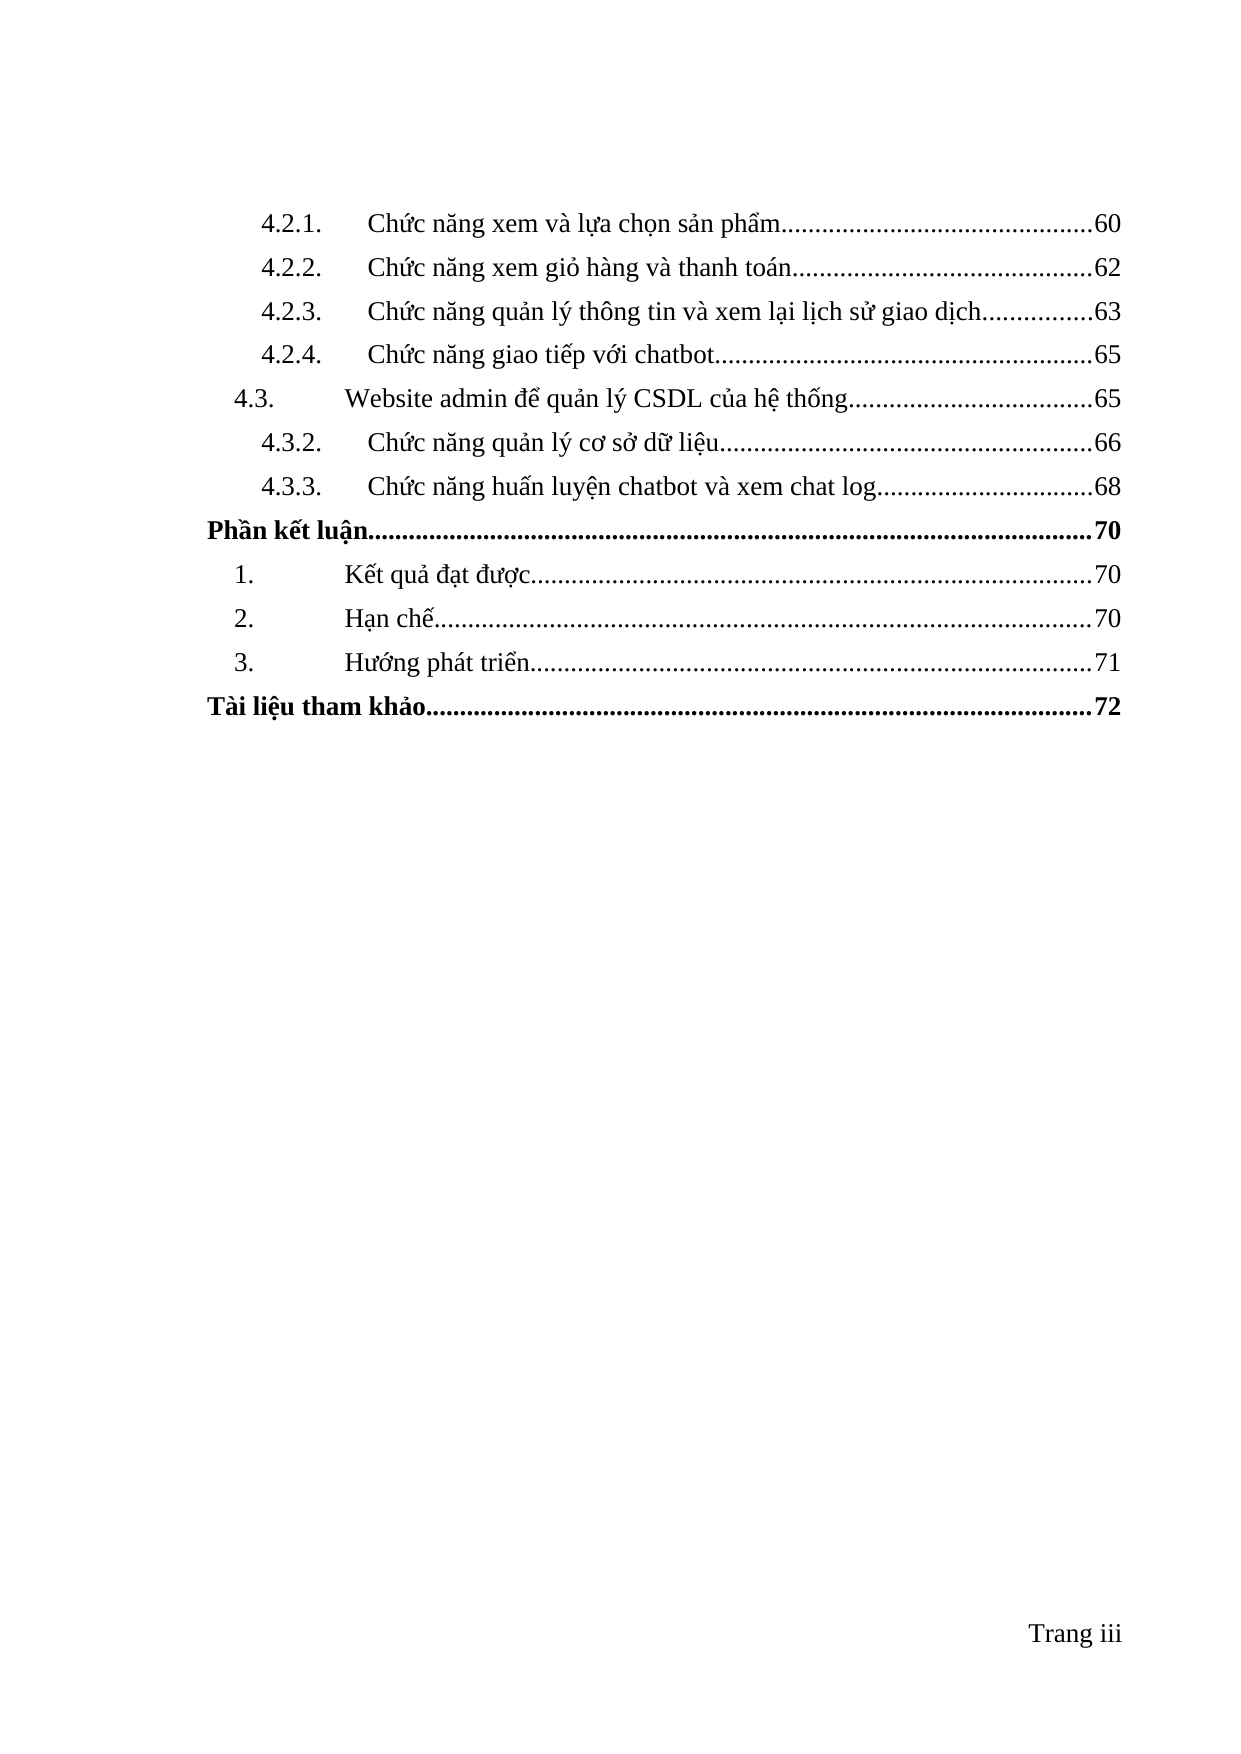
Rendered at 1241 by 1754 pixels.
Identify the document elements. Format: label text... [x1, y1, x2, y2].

text 4.2.1. Chức năng xem và lựa chọn sản phẩm 60 [261, 207, 1122, 238]
text 2. Hạn chế 70 [234, 602, 1122, 633]
text Phần kết luận 70 [207, 514, 1122, 546]
text 4.2.3. Chức năng quản lý thông tin và xem lại lịch sử giao dịch 63 [261, 295, 1122, 326]
text Tài liệu tham khảo 72 [207, 690, 1122, 721]
text 4.3. Website admin để quản lý CSDL của hệ thống 65 [234, 383, 1122, 414]
text 4.3.3. Chức năng huấn luyện chatbot và xem chat log 68 [261, 471, 1122, 502]
text 1. Kết quả đạt được 70 [234, 558, 1122, 589]
text 4.2.2. Chức năng xem giỏ hàng và thanh toán 62 [261, 251, 1122, 282]
text 4.2.4. Chức năng giao tiếp với chatbot 65 [261, 339, 1122, 370]
text 4.3.2. Chức năng quản lý cơ sở dữ liệu 66 [261, 427, 1122, 458]
text 3. Hướng phát triển 71 [234, 646, 1122, 677]
